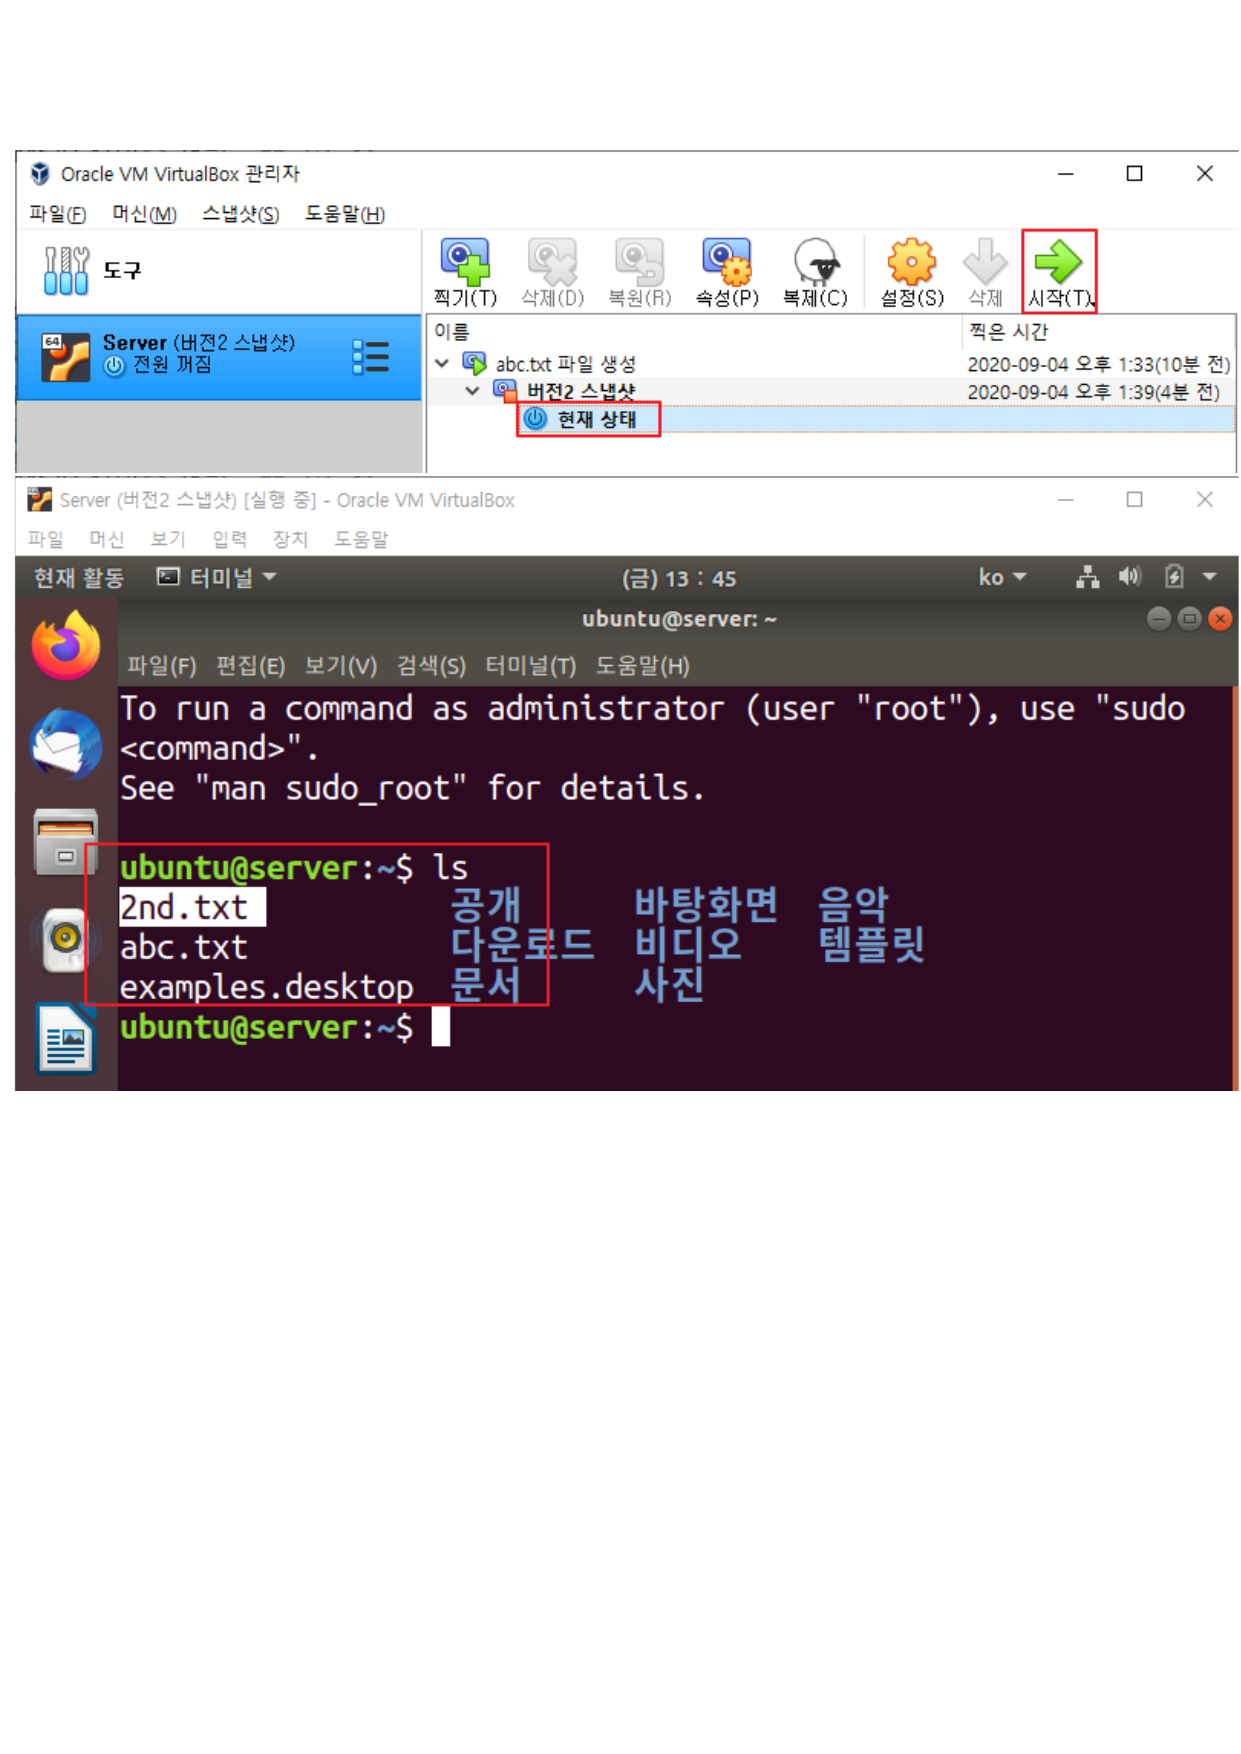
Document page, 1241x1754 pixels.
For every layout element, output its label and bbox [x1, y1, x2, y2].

picture [14, 150, 1239, 473]
picture [14, 476, 1239, 1091]
